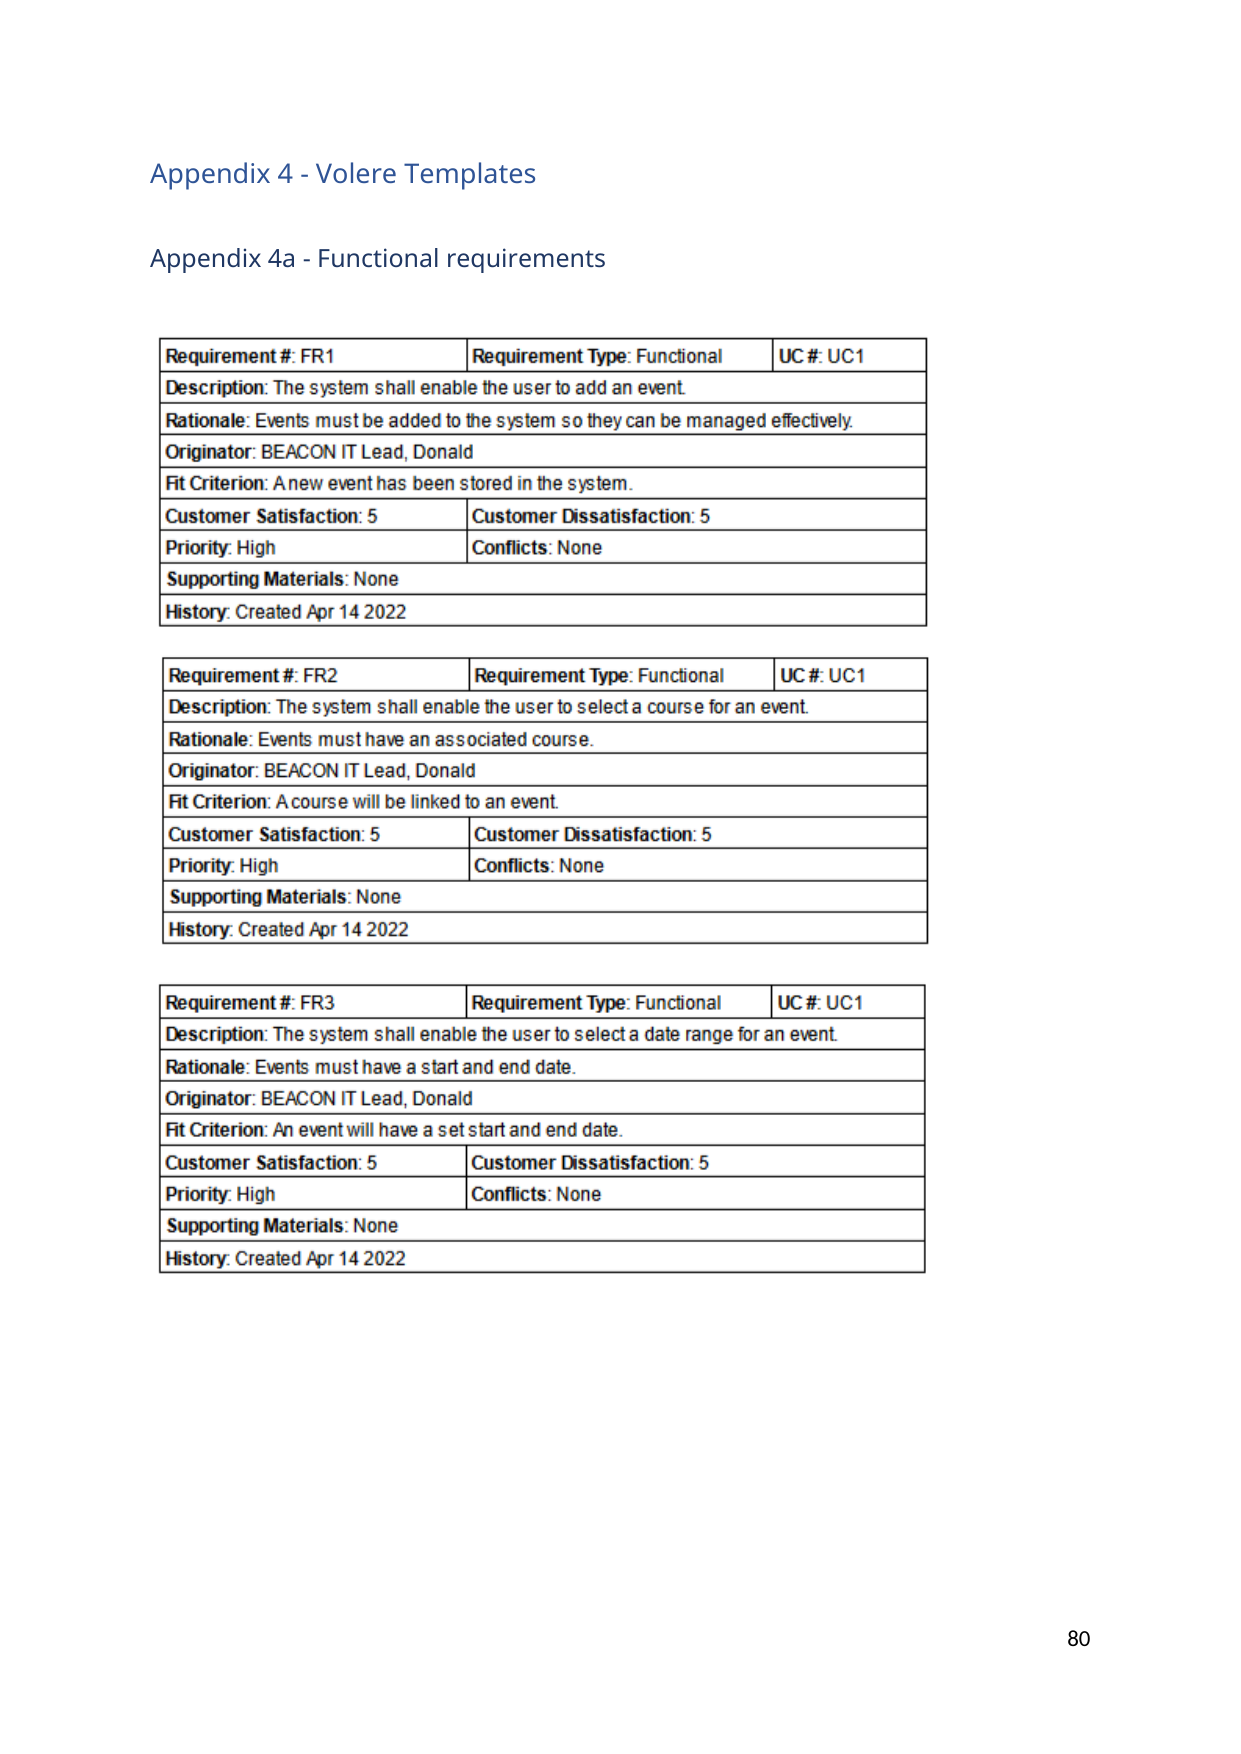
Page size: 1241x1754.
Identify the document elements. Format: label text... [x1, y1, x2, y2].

picture [150, 324, 939, 641]
picture [150, 969, 939, 1286]
picture [150, 642, 941, 963]
subtitle Appendix 4 - Volere Templates [150, 154, 1090, 191]
subtitle Appendix 4a - Functional requirements [150, 241, 1090, 275]
